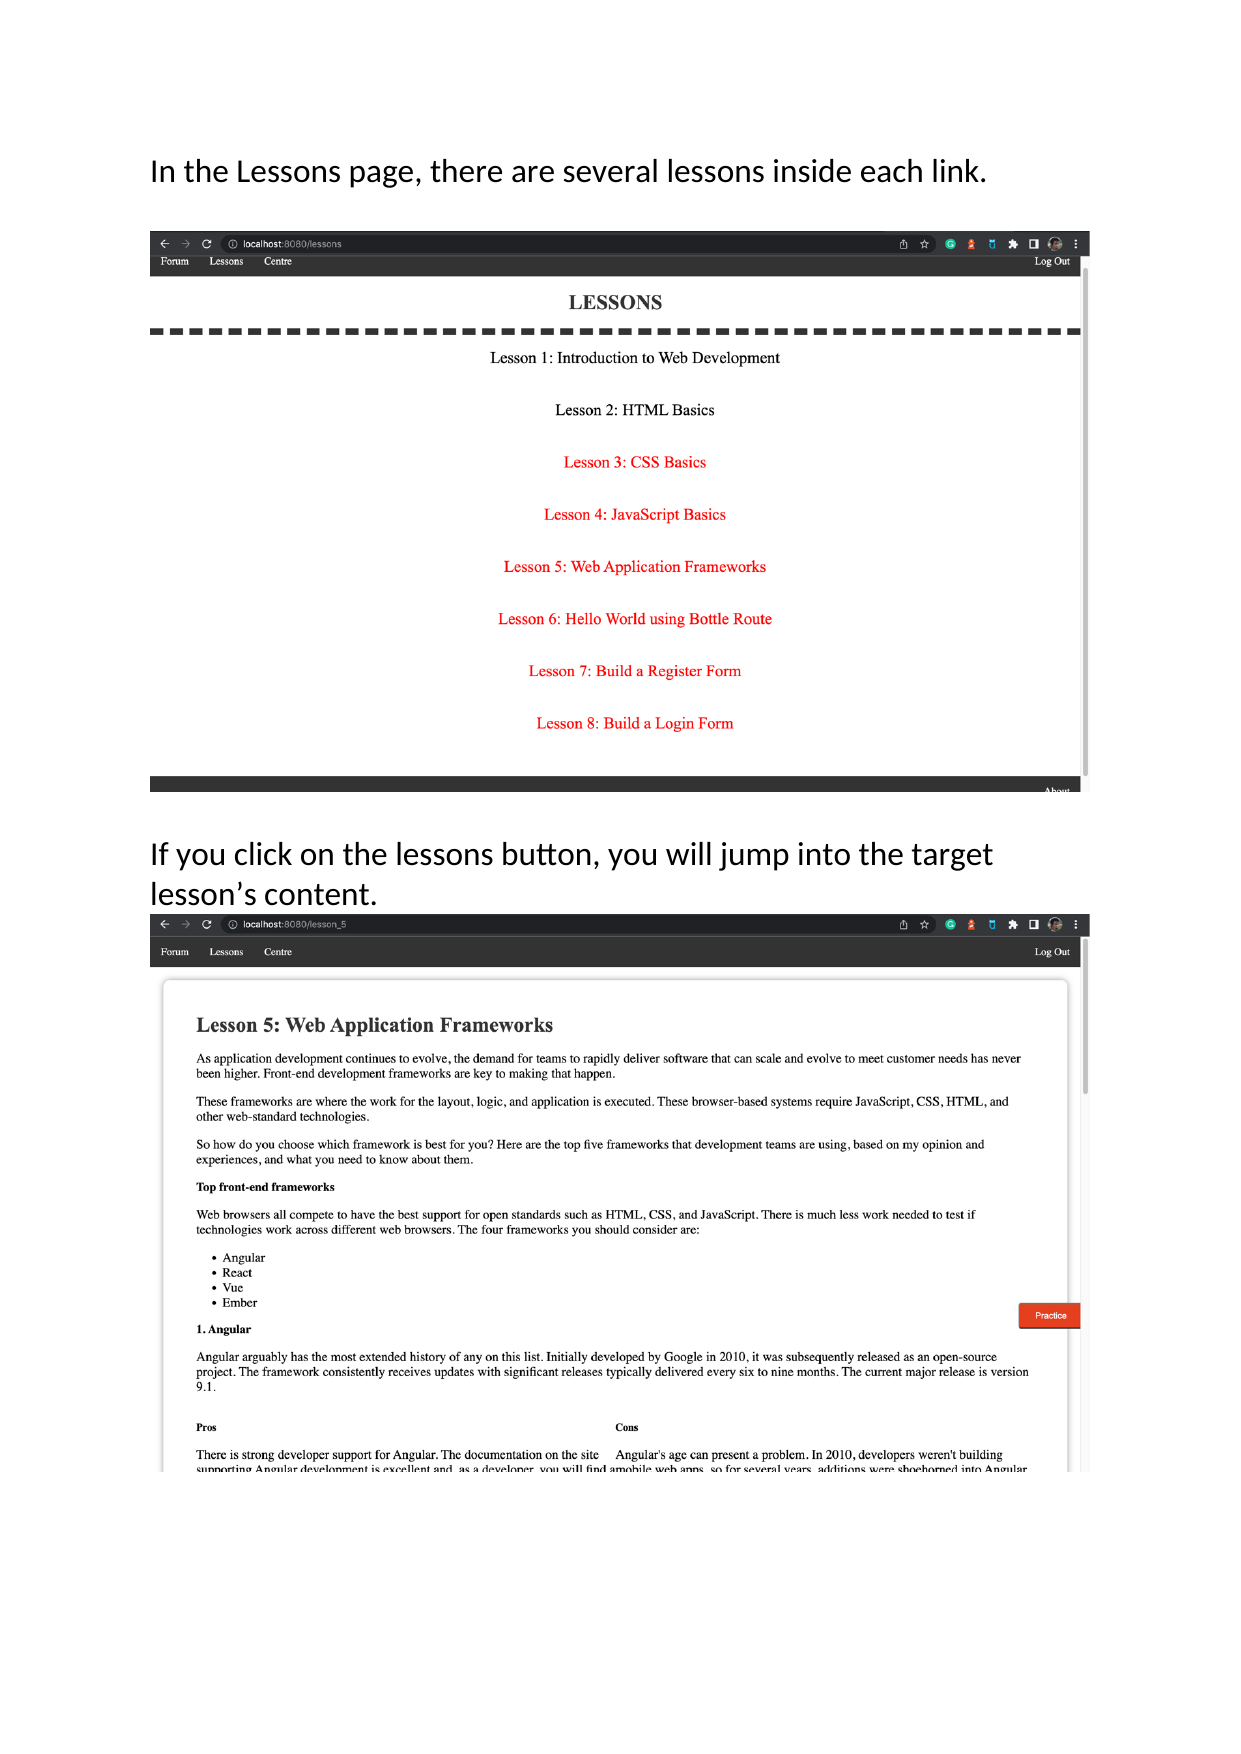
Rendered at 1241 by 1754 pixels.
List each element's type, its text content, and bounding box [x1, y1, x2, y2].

picture [150, 231, 1090, 792]
picture [150, 914, 1090, 1472]
text In the Lessons page, there are several lessons inside each link. [150, 150, 1090, 191]
text If you click on the lessons button, you will jump into the target lesson’s content. [150, 833, 1090, 914]
